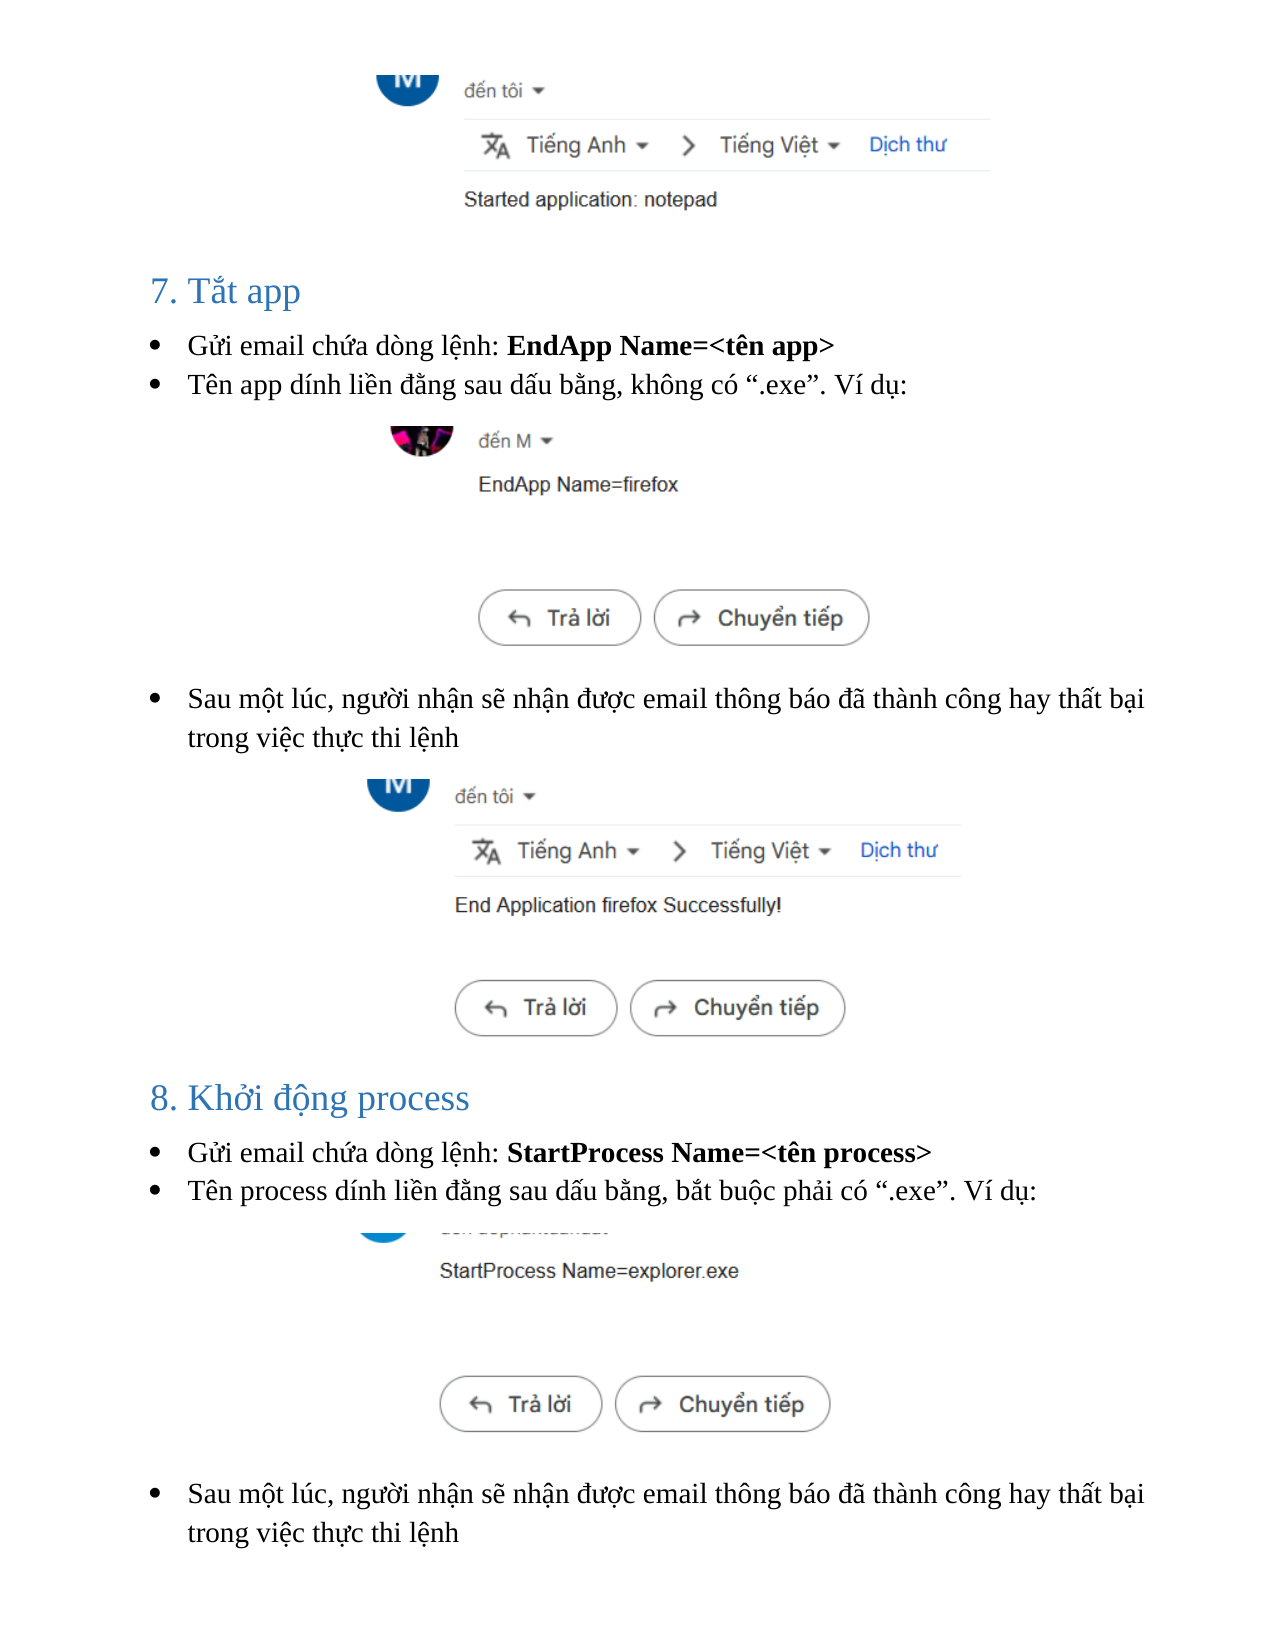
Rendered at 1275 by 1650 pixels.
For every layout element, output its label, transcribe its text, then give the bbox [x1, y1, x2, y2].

list Sau một lúc, người nhận sẽ nhận được email thông báo đã thành công hay thất bại trong việc thực thi lệnh [150, 1476, 1200, 1548]
list Gửi email chứa dòng lệnh: EndApp Name=<tên app> [150, 328, 1200, 362]
picture [359, 75, 991, 243]
picture [342, 1233, 970, 1451]
list Sau một lúc, người nhận sẽ nhận được email thông báo đã thành công hay thất bại trong việc thực thi lệnh [150, 681, 1200, 753]
list Tên app dính liền đằng sau dấu bằng, không có “.exe”. Ví dụ: [150, 367, 1200, 401]
picture [351, 779, 962, 1049]
picture [387, 426, 926, 656]
list Gửi email chứa dòng lệnh: StartProcess Name=<tên process> [150, 1135, 1200, 1168]
subtitle Tắt app [150, 268, 1200, 311]
subtitle Khởi động process [150, 1075, 1200, 1118]
list Tên process dính liền đằng sau dấu bằng, bắt buộc phải có “.exe”. Ví dụ: [150, 1173, 1200, 1207]
